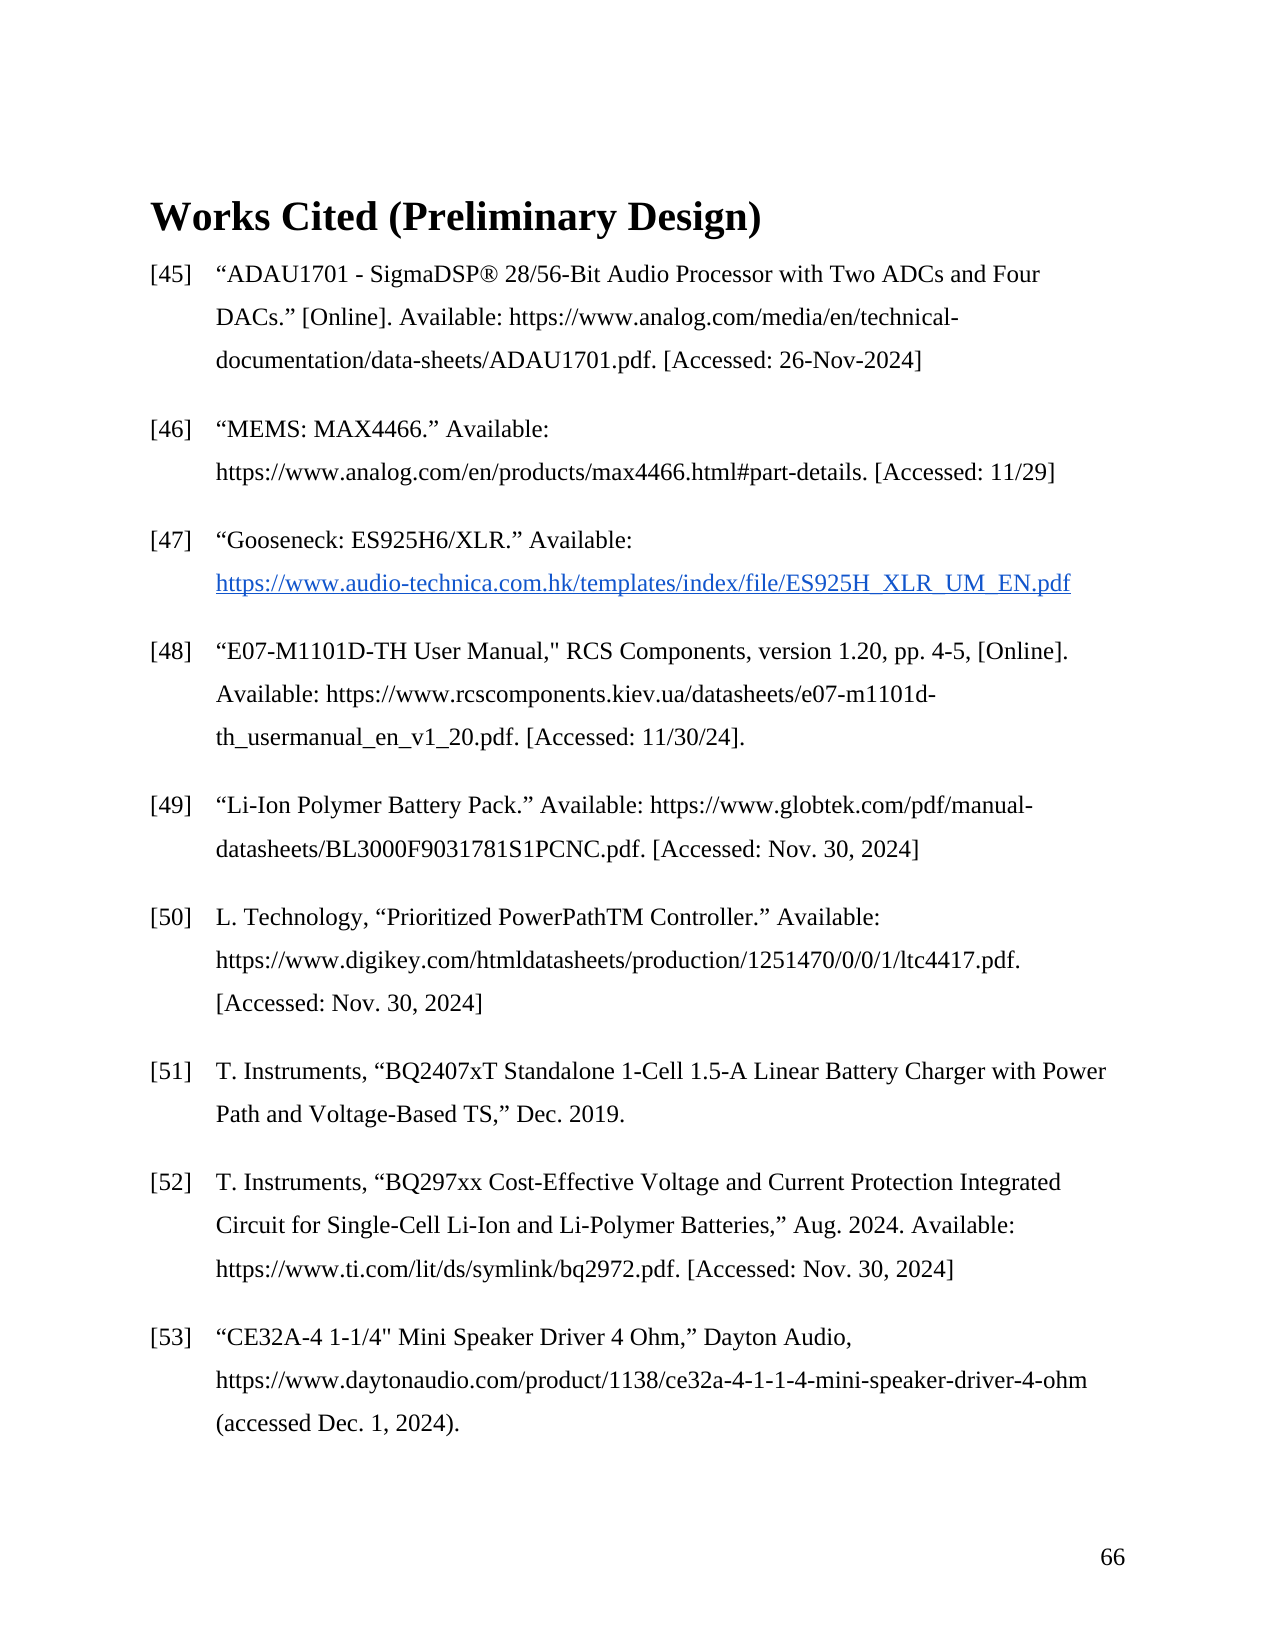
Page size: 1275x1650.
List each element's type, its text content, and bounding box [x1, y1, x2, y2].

text [49] “Li-Ion Polymer Battery Pack.” Available: https://www.globtek.com/pdf/manual-datasheets/BL3000F9031781S1PCNC.pdf. [Accessed: Nov. 30, 2024] [150, 791, 1125, 862]
text [45] “ADAU1701 - SigmaDSP® 28/56-Bit Audio Processor with Two ADCs and Four DACs.” [Online]. Available: https://www.analog.com/media/en/technical-documentation/data-sheets/ADAU1701.pdf. [Accessed: 26-Nov-2024] [150, 259, 1125, 374]
text [52] T. Instruments, “BQ297xx Cost-Effective Voltage and Current Protection Integrated Circuit for Single-Cell Li-Ion and Li-Polymer Batteries,” Aug. 2024. Available: https://www.ti.com/lit/ds/symlink/bq2972.pdf. [Accessed: Nov. 30, 2024] [150, 1167, 1125, 1282]
text [51] T. Instruments, “BQ2407xT Standalone 1-Cell 1.5-A Linear Battery Charger with Power Path and Voltage-Based TS,” Dec. 2019. [150, 1056, 1125, 1128]
text [48] “E07-M1101D-TH User Manual," RCS Components, version 1.20, pp. 4-5, [Online]. Available: https://www.rcscomponents.kiev.ua/datasheets/e07-m1101d-th_usermanual_en_v1_20.pdf. [Accessed: 11/30/24]. [150, 636, 1125, 751]
text [50] L. Technology, “Prioritized PowerPathTM Controller.” Available: https://www.digikey.com/htmldatasheets/production/1251470/0/0/1/ltc4417.pdf. [Accessed: Nov. 30, 2024] [150, 902, 1125, 1017]
text [46] “MEMS: MAX4466.” Available: https://www.analog.com/en/products/max4466.html#part-details. [Accessed: 11/29] [150, 414, 1125, 486]
subtitle Works Cited (Preliminary Design) [150, 192, 1125, 239]
text [53] “CE32A-4 1-1/4" Mini Speaker Driver 4 Ohm,” Dayton Audio, https://www.daytonaudio.com/product/1138/ce32a-4-1-1-4-mini-speaker-driver-4-ohm (accessed Dec. 1, 2024). [150, 1322, 1125, 1437]
text [47] “Gooseneck: ES925H6/XLR.” Available: https://www.audio-technica.com.hk/templates/index/file/ES925H_XLR_UM_EN.pdf [150, 525, 1125, 597]
